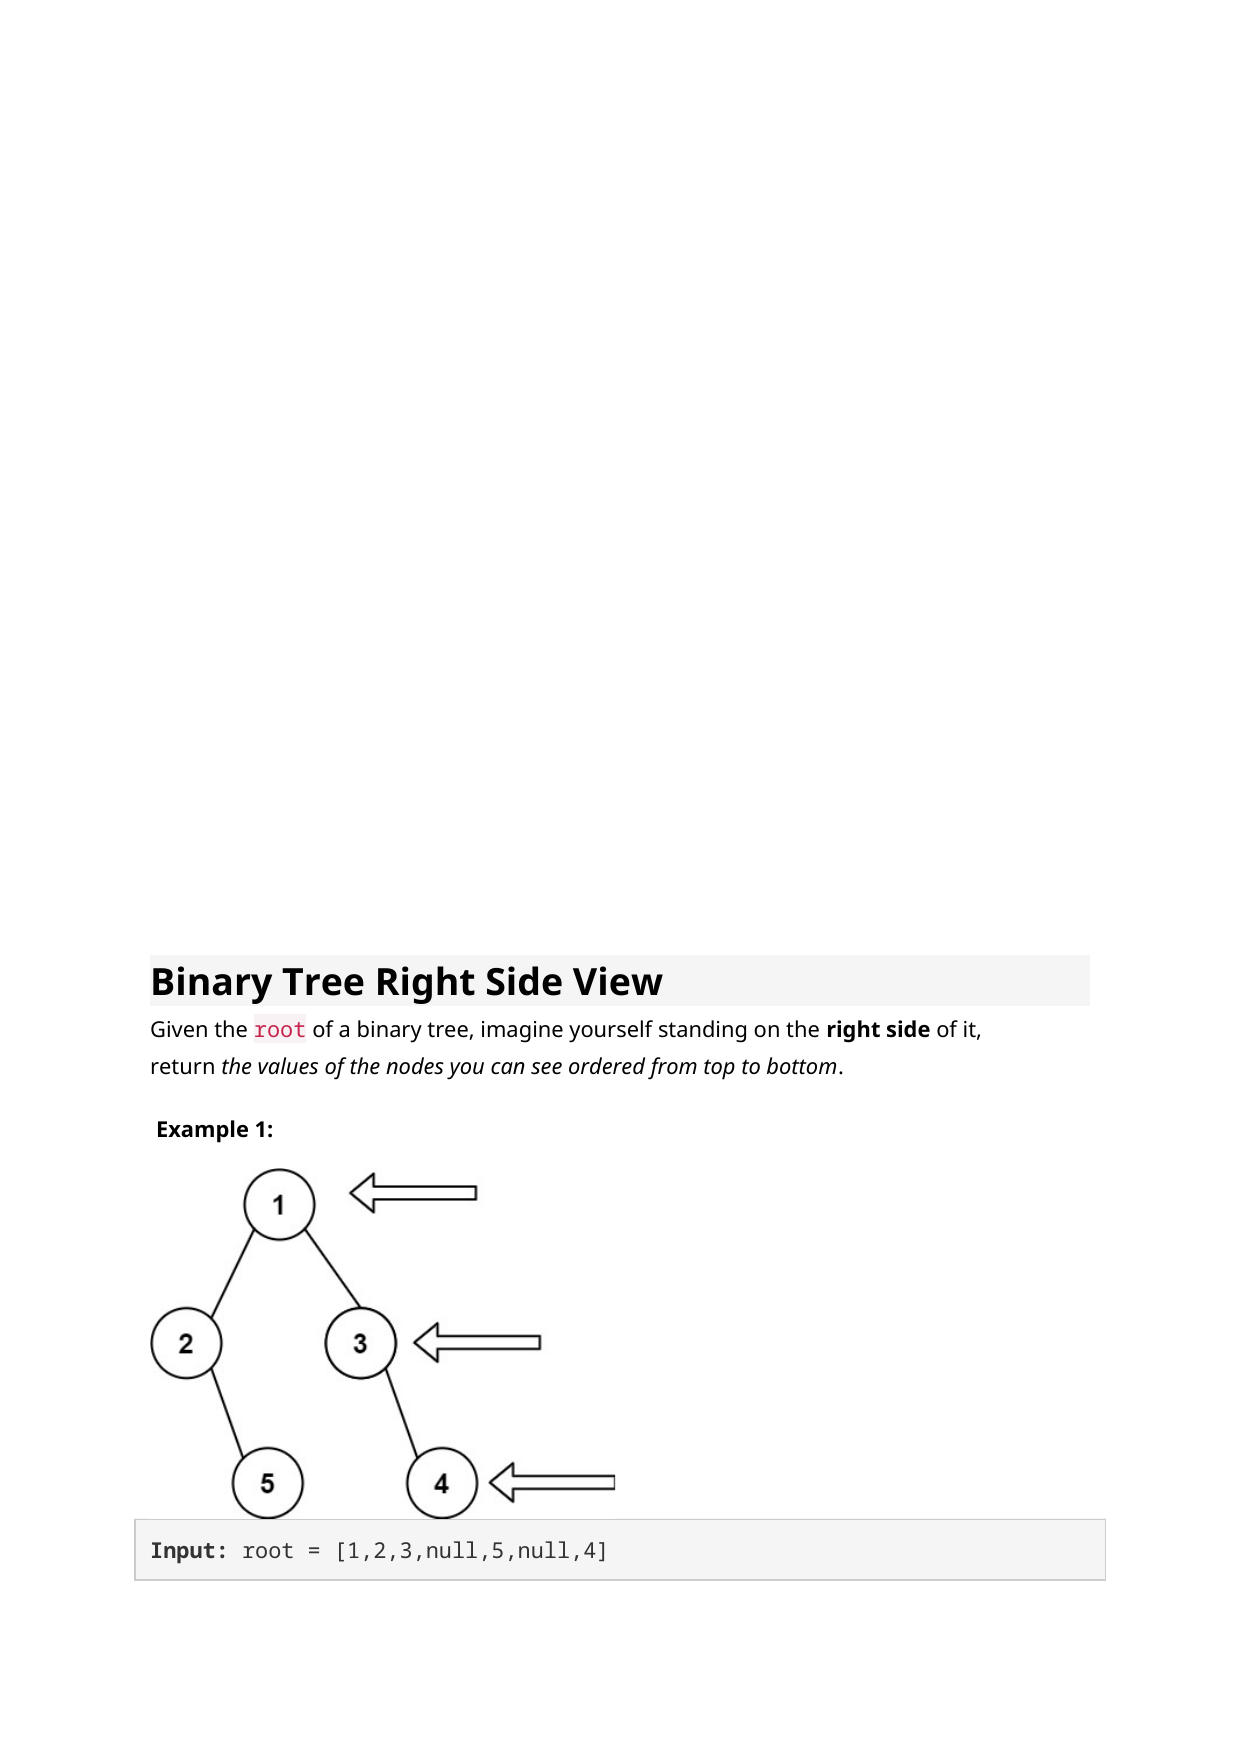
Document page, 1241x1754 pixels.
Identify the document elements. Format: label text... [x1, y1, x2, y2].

picture [150, 1168, 616, 1519]
text Binary Tree Right Side View [150, 955, 1090, 1006]
text Input: root = [1,2,3,null,5,null,4] [136, 1520, 1105, 1579]
text Given the root of a binary tree, imagine yourself standing on the right side of it, return the values of the nodes you can see ordered from top to bottom. [150, 1006, 1090, 1081]
text Example 1: [150, 1106, 1090, 1143]
